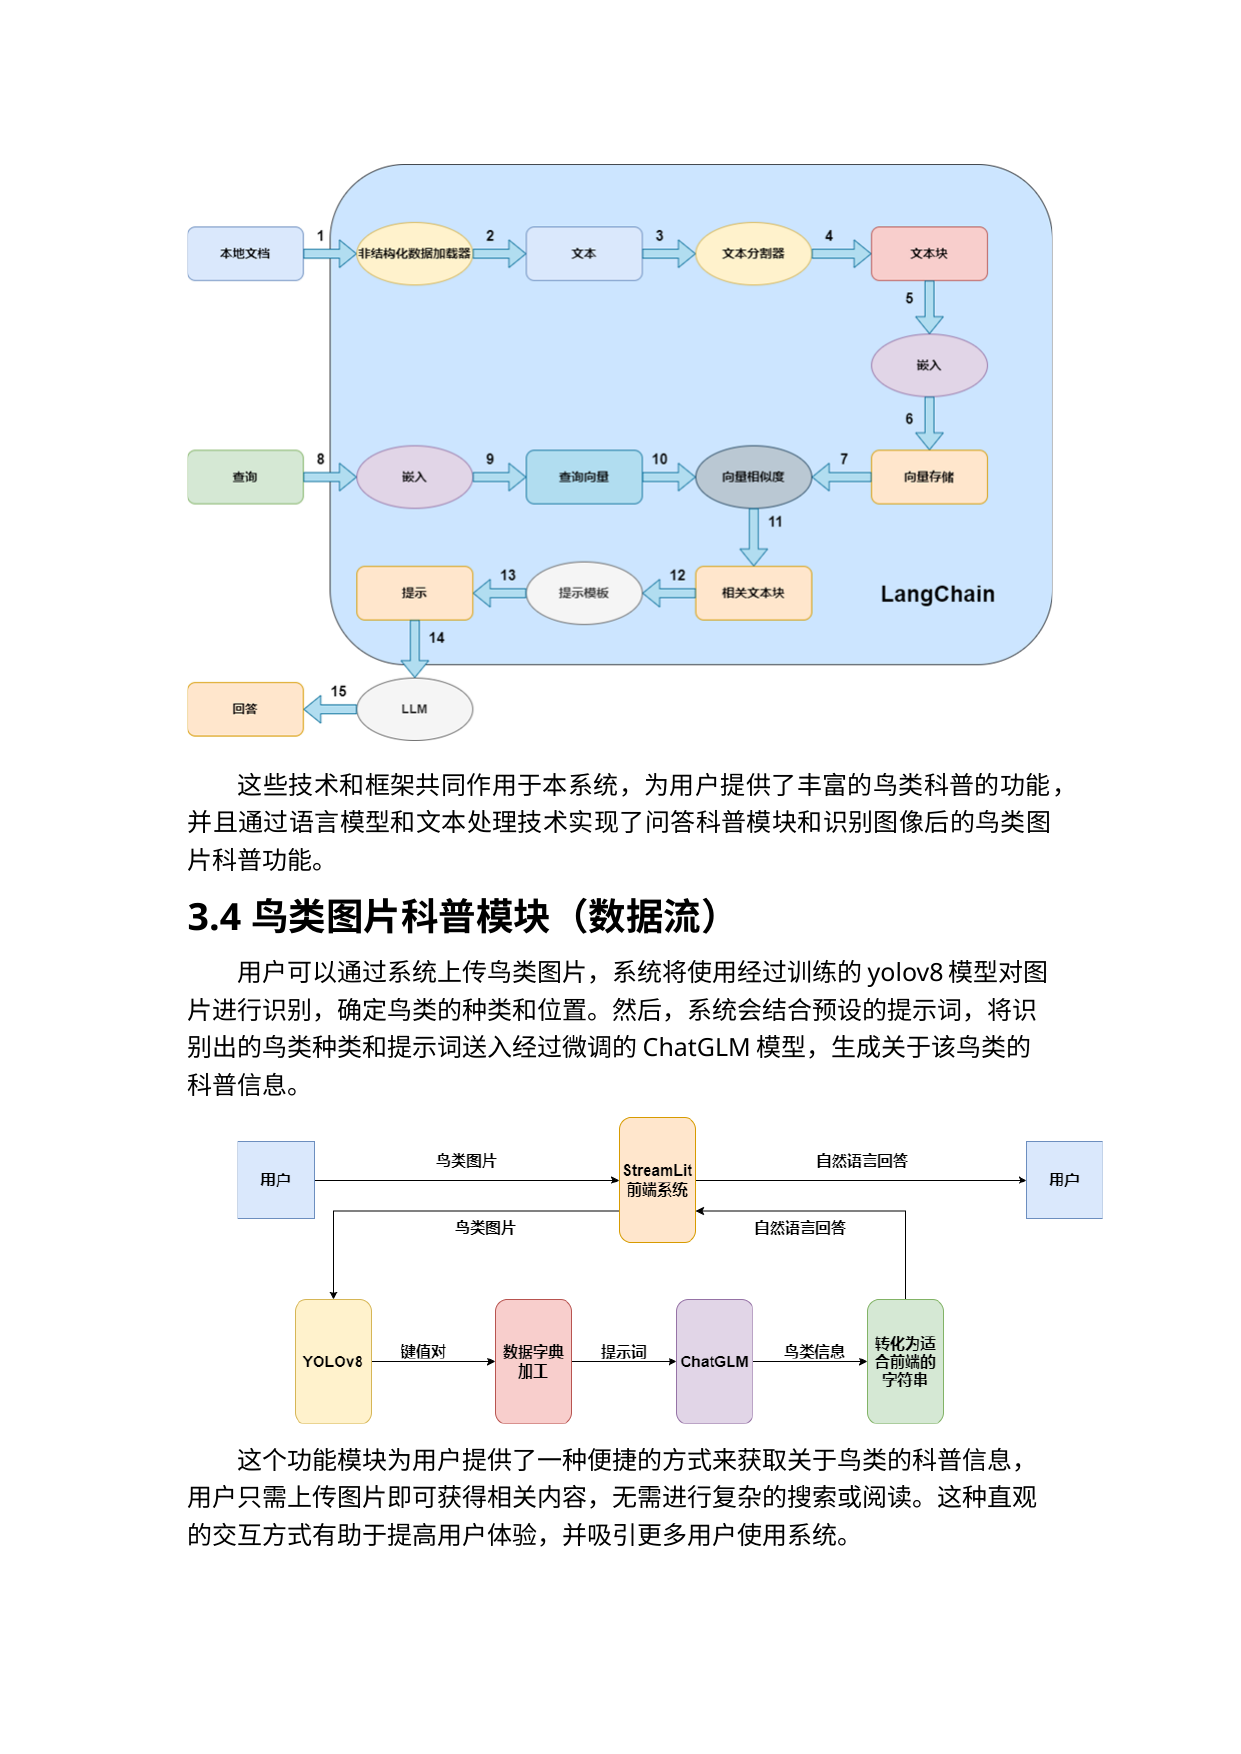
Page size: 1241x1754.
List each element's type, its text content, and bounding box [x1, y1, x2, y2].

picture [237, 1117, 1103, 1424]
text 3.4 鸟类图片科普模块（数据流） [187, 877, 1053, 952]
text 这个功能模块为用户提供了一种便捷的方式来获取关于鸟类的科普信息，用户只需上传图片即可获得相关内容，无需进行复杂的搜索或阅读。这种直观的交互方式有助于提高用户体验，并吸引更多用户使用系统。 [187, 1439, 1053, 1552]
picture [187, 164, 1053, 741]
text 这些技术和框架共同作用于本系统，为用户提供了丰富的鸟类科普的功能，并且通过语言模型和文本处理技术实现了问答科普模块和识别图像后的鸟类图片科普功能。 [187, 764, 1053, 877]
text 用户可以通过系统上传鸟类图片，系统将使用经过训练的yolov8模型对图片进行识别，确定鸟类的种类和位置。然后，系统会结合预设的提示词，将识别出的鸟类种类和提示词送入经过微调的ChatGLM模型，生成关于该鸟类的科普信息。 [187, 952, 1053, 1102]
